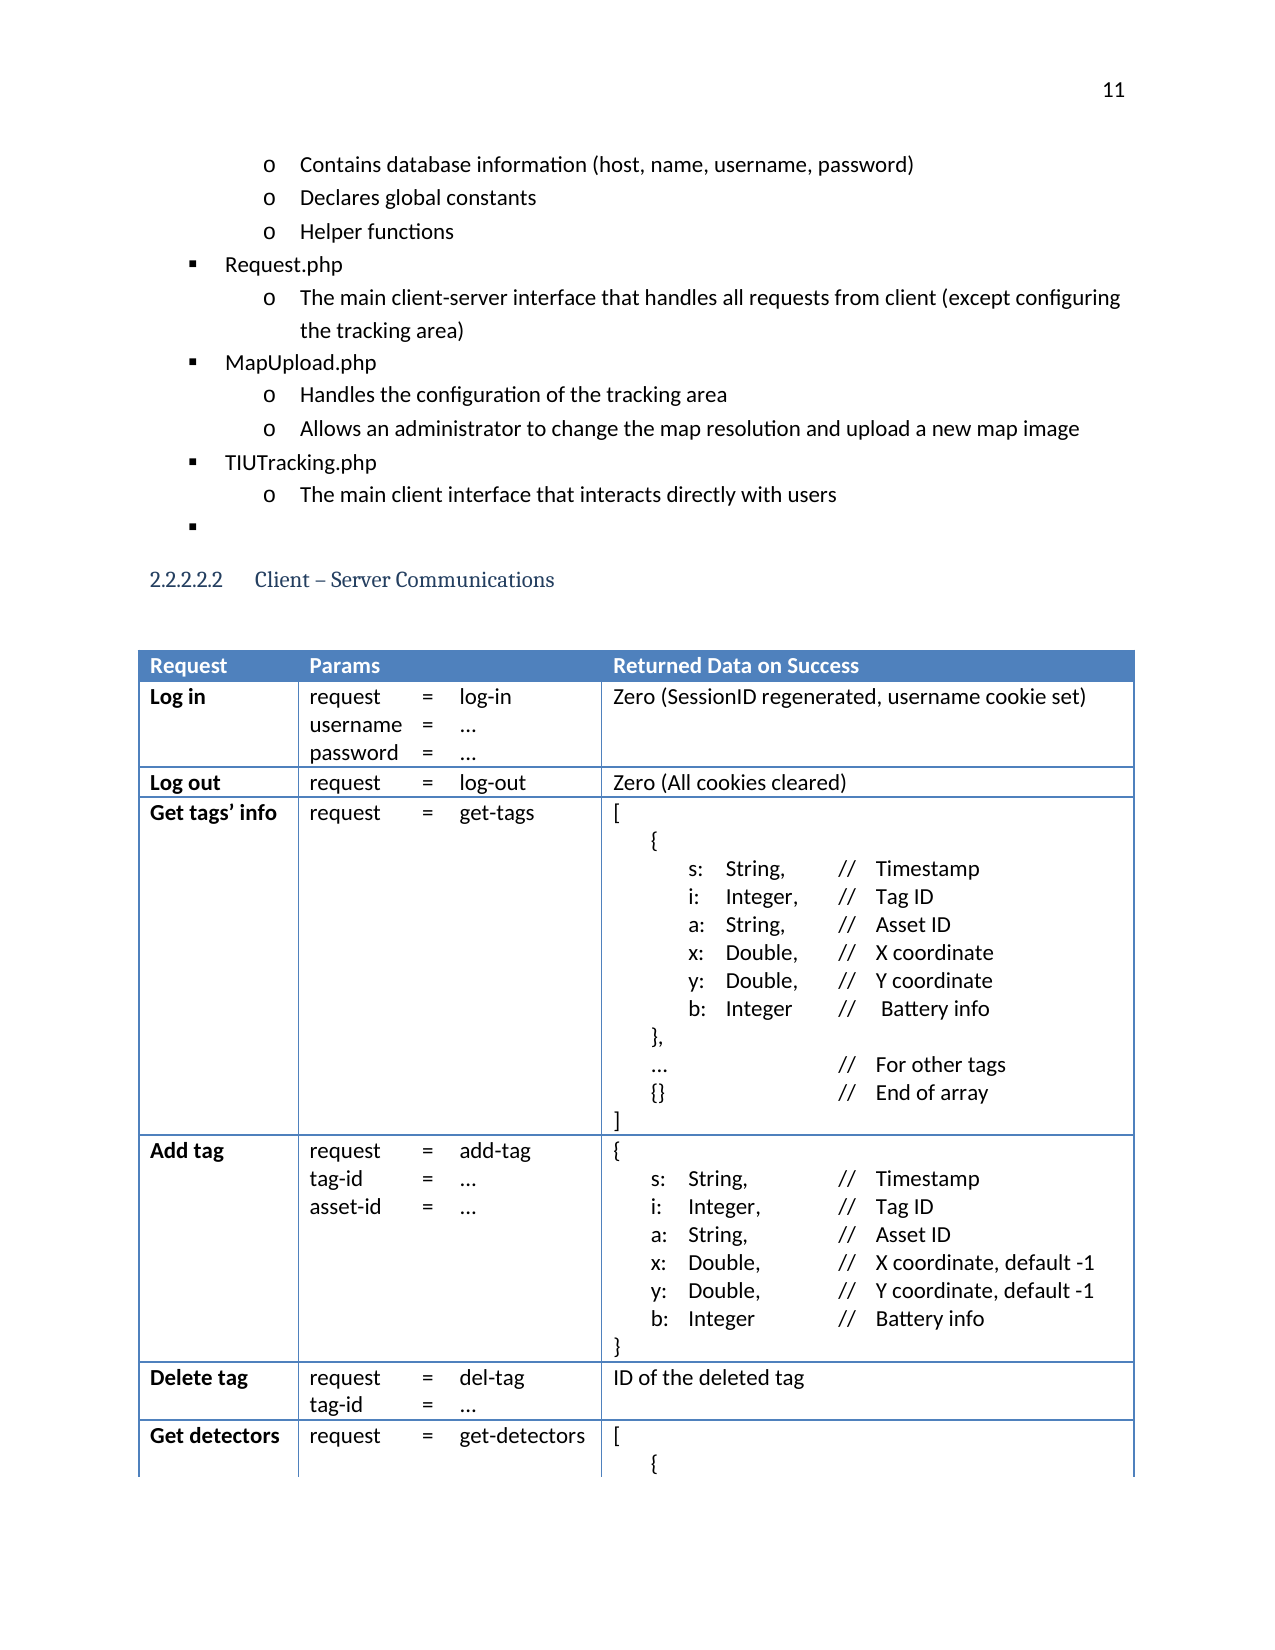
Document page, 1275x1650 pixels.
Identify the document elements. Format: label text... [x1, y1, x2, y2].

table_cell request = del-tag tag-id = ... [299, 1363, 601, 1419]
table_cell Add tag [140, 1136, 298, 1361]
list Helper functions [262, 217, 1125, 246]
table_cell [299, 1421, 601, 1477]
table_cell Zero (SessionID regenerated, username cookie set) [602, 682, 1133, 766]
table_cell [ { s: String, // Timestamp i: Integer, // Tag ID a: String, // Asset ID x: Double, // X coordinate y: Double, // Y coordinate b: Integer // Battery info }, ... // For other tags {} // End of array ] [602, 798, 1133, 1134]
table_cell Get tags’ info [140, 798, 298, 1134]
table_cell Zero (All cookies cleared) [602, 768, 1133, 796]
table_cell request = log-in username = ... password = ... [299, 682, 601, 766]
table_cell ID of the deleted tag [602, 1363, 1133, 1419]
list Contains database information (host, name, username, password) [262, 150, 1125, 179]
table_header Params [299, 652, 601, 680]
list Declares global constants [262, 183, 1125, 213]
table_cell Log in [140, 682, 298, 766]
list Allows an administrator to change the map resolution and upload a new map image [262, 414, 1125, 443]
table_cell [602, 1421, 1133, 1477]
table_cell request = get-tags [299, 798, 601, 1134]
table_cell { s: String, // Timestamp i: Integer, // Tag ID a: String, // Asset ID x: Double, // X coordinate, default -1 y: Double, // Y coordinate, default -1 b: Integer // Battery info } [602, 1136, 1133, 1361]
list The main client-server interface that handles all requests from client (except configuring the tracking area) [262, 283, 1125, 344]
subtitle Client – Server Communications [150, 566, 1125, 593]
table_cell request = log-out [299, 768, 601, 796]
table_header Returned Data on Success [602, 652, 1133, 680]
table_cell Get detectors [140, 1421, 298, 1477]
list The main client interface that interacts directly with users [262, 480, 1125, 509]
list Request.php [187, 251, 1125, 279]
list Handles the configuration of the tracking area [262, 381, 1125, 410]
table_cell Delete tag [140, 1363, 298, 1419]
table_header Request [140, 652, 298, 680]
table_cell Log out [140, 768, 298, 796]
list TIUTracking.php [187, 448, 1125, 476]
table_cell request = add-tag tag-id = ... asset-id = ... [299, 1136, 601, 1361]
list MapUpload.php [187, 348, 1125, 376]
